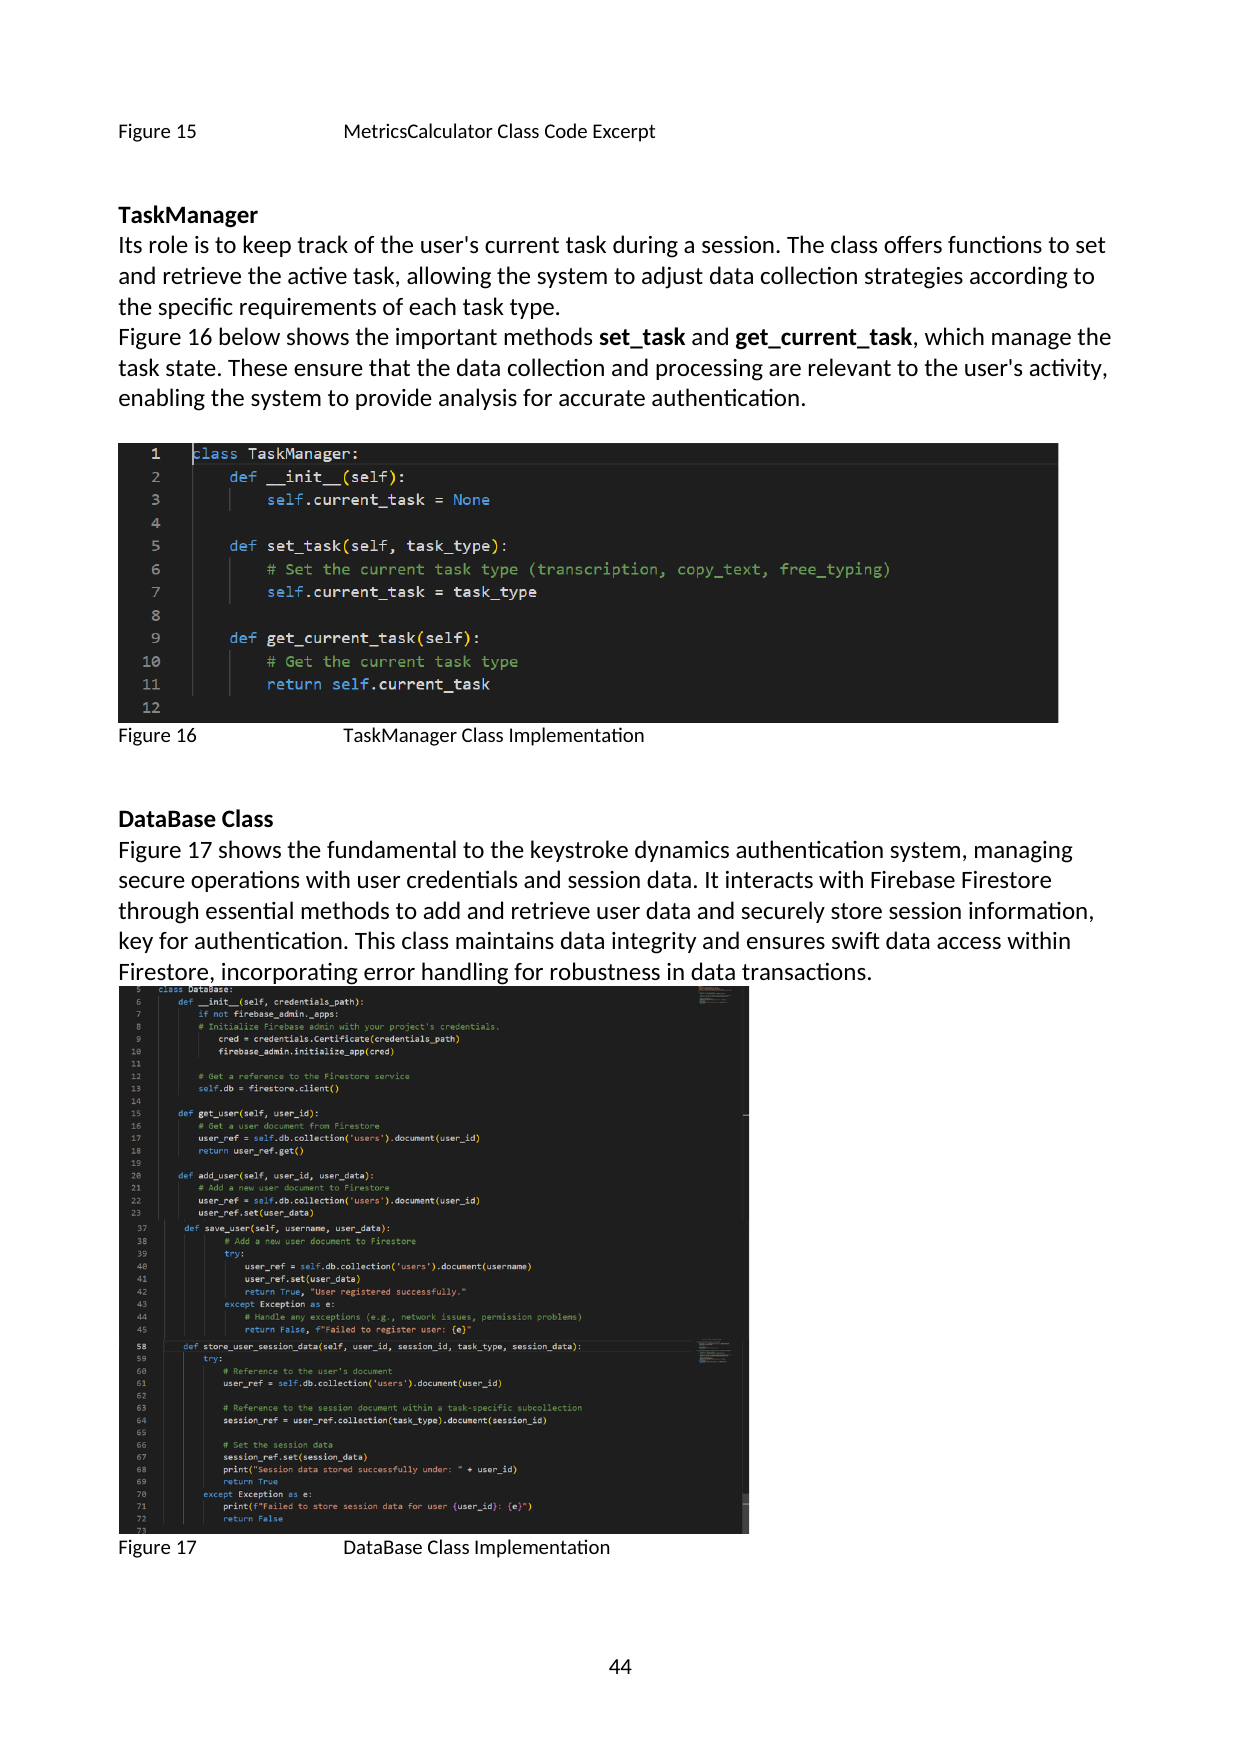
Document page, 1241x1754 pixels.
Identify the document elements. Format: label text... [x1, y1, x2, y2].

picture [118, 986, 750, 1534]
text Figure 16 TaskManager Class Implementation [118, 722, 1122, 748]
text Figure 16 below shows the important methods set_task and get_current_task, which manage the task state. These ensure that the data collection and processing are relevant to the user's activity, enabling the system to provide analysis for accurate authentication. [118, 321, 1122, 413]
text Figure 15 MetricsCalculator Class Code Excerpt [118, 118, 1122, 143]
text Figure 17 DataBase Class Implementation [118, 1534, 1122, 1559]
picture [118, 443, 1059, 723]
text DataBase Class [118, 803, 1122, 834]
text TaskManager [118, 199, 1122, 229]
text Figure 17 shows the fundamental to the keystroke dynamics authentication system, managing secure operations with user credentials and session data. It interacts with Firebase Firestore through essential methods to add and retrieve user data and securely store session information, key for authentication. This class maintains data integrity and ensures swift data access within Firestore, incorporating error handling for robustness in data transactions. [118, 834, 1122, 987]
text Its role is to keep track of the user's current task during a session. The class offers functions to set and retrieve the active task, allowing the system to adjust data collection strategies according to the specific requirements of each task type. [118, 229, 1122, 321]
